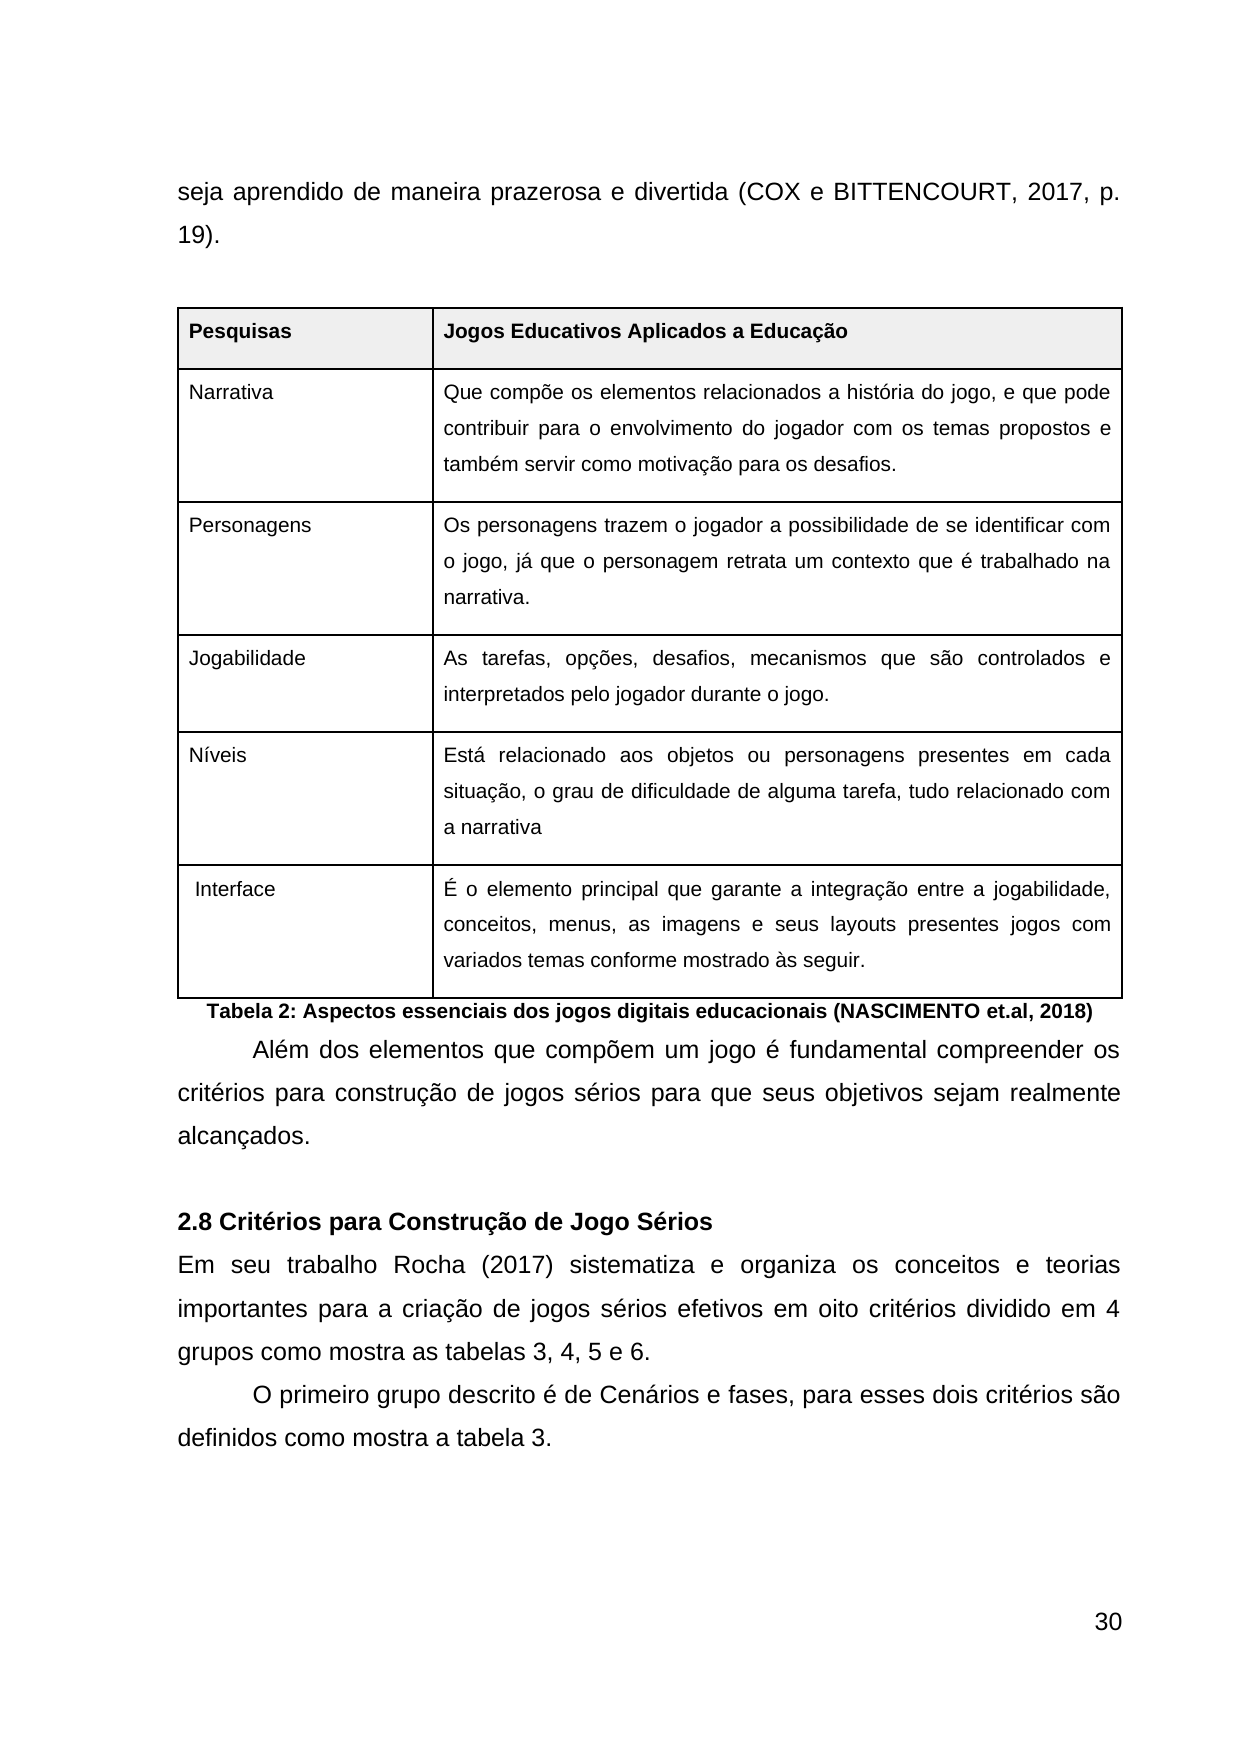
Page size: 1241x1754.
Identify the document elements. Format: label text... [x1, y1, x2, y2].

table_cell Narrativa [179, 370, 432, 501]
text Além dos elementos que compõem um jogo é fundamental compreender os critérios para construção de jogos sérios para que seus objetivos sejam realmente alcançados. [177, 1035, 1122, 1150]
table_header Pesquisas [179, 309, 432, 368]
text Em seu trabalho Rocha (2017) sistematiza e organiza os conceitos e teorias importantes para a criação de jogos sérios efetivos em oito critérios dividido em 4 grupos como mostra as tabelas 3, 4, 5 e 6. [177, 1251, 1122, 1366]
text O primeiro grupo descrito é de Cenários e fases, para esses dois critérios são definidos como mostra a tabela 3. [177, 1380, 1122, 1452]
table_cell Interface [179, 866, 432, 997]
table_cell Está relacionado aos objetos ou personagens presentes em cada situação, o grau de dificuldade de alguma tarefa, tudo relacionado com a narrativa [434, 733, 1121, 864]
table_cell Os personagens trazem o jogador a possibilidade de se identificar com o jogo, já que o personagem retrata um contexto que é trabalhado na narrativa. [434, 503, 1121, 634]
table_cell Jogabilidade [179, 636, 432, 731]
subtitle 2.8 Critérios para Construção de Jogo Sérios [177, 1207, 1122, 1236]
table_cell As tarefas, opções, desafios, mecanismos que são controlados e interpretados pelo jogador durante o jogo. [434, 636, 1121, 731]
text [177, 177, 1122, 249]
table_cell Que compõe os elementos relacionados a história do jogo, e que pode contribuir para o envolvimento do jogador com os temas propostos e também servir como motivação para os desafios. [434, 370, 1121, 501]
table_cell Personagens [179, 503, 432, 634]
table_cell É o elemento principal que garante a integração entre a jogabilidade, conceitos, menus, as imagens e seus layouts presentes jogos com variados temas conforme mostrado às seguir. [434, 866, 1121, 997]
table_header Jogos Educativos Aplicados a Educação [434, 309, 1121, 368]
table_cell Níveis [179, 733, 432, 864]
text Tabela 2: Aspectos essenciais dos jogos digitais educacionais (NASCIMENTO et.al, 2018) [177, 999, 1122, 1023]
